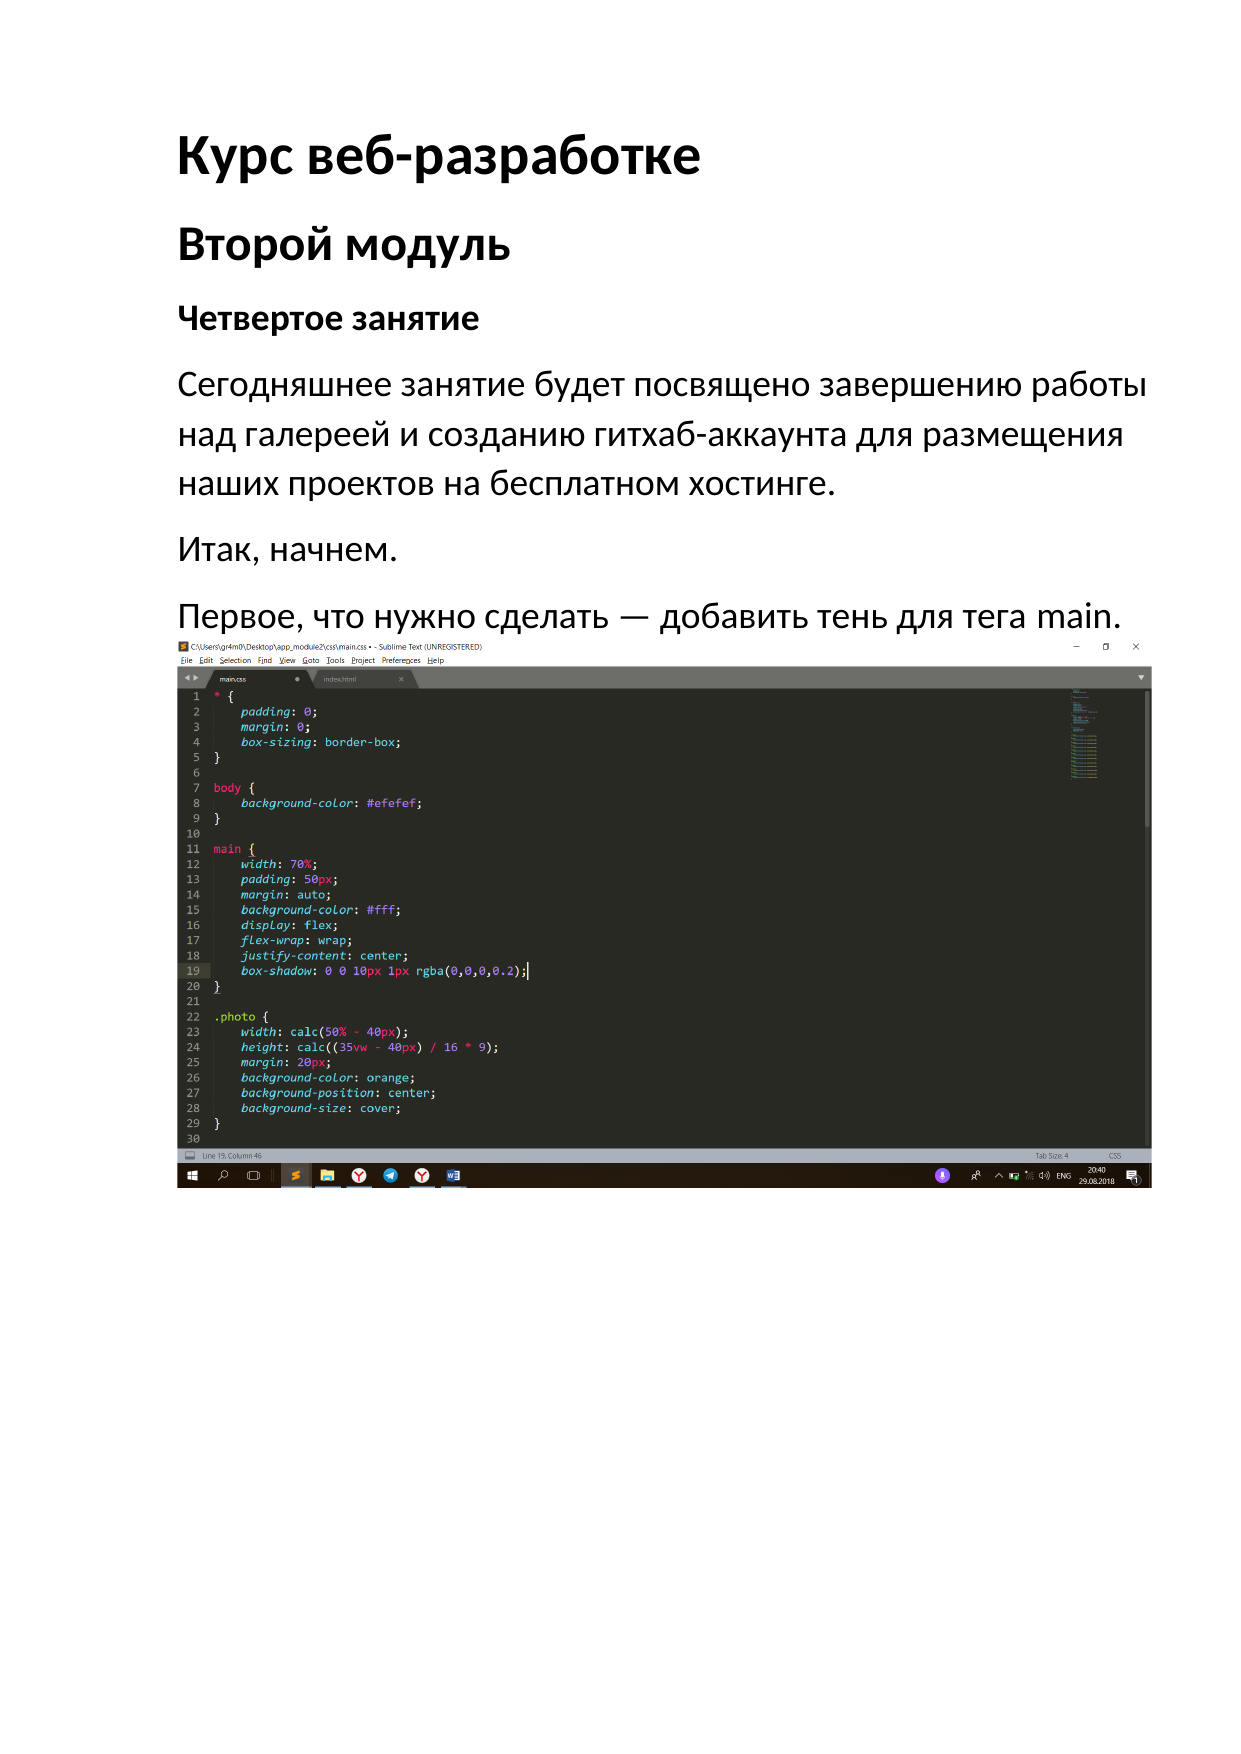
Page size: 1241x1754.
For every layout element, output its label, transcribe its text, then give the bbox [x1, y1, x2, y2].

text Сегодняшнее занятие будет посвящено завершению работы над галереей и созданию гитхаб-аккаунта для размещения наших проектов на бесплатном хостинге. [177, 360, 1152, 505]
picture [177, 639, 1152, 1188]
text Четвертое занятие [177, 294, 1152, 340]
text Курс веб-разработке [177, 118, 1152, 189]
text Первое, что нужно сделать — добавить тень для тега main. [177, 592, 1152, 639]
text Итак, начнем. [177, 525, 1152, 571]
text Второй модуль [177, 212, 1152, 273]
